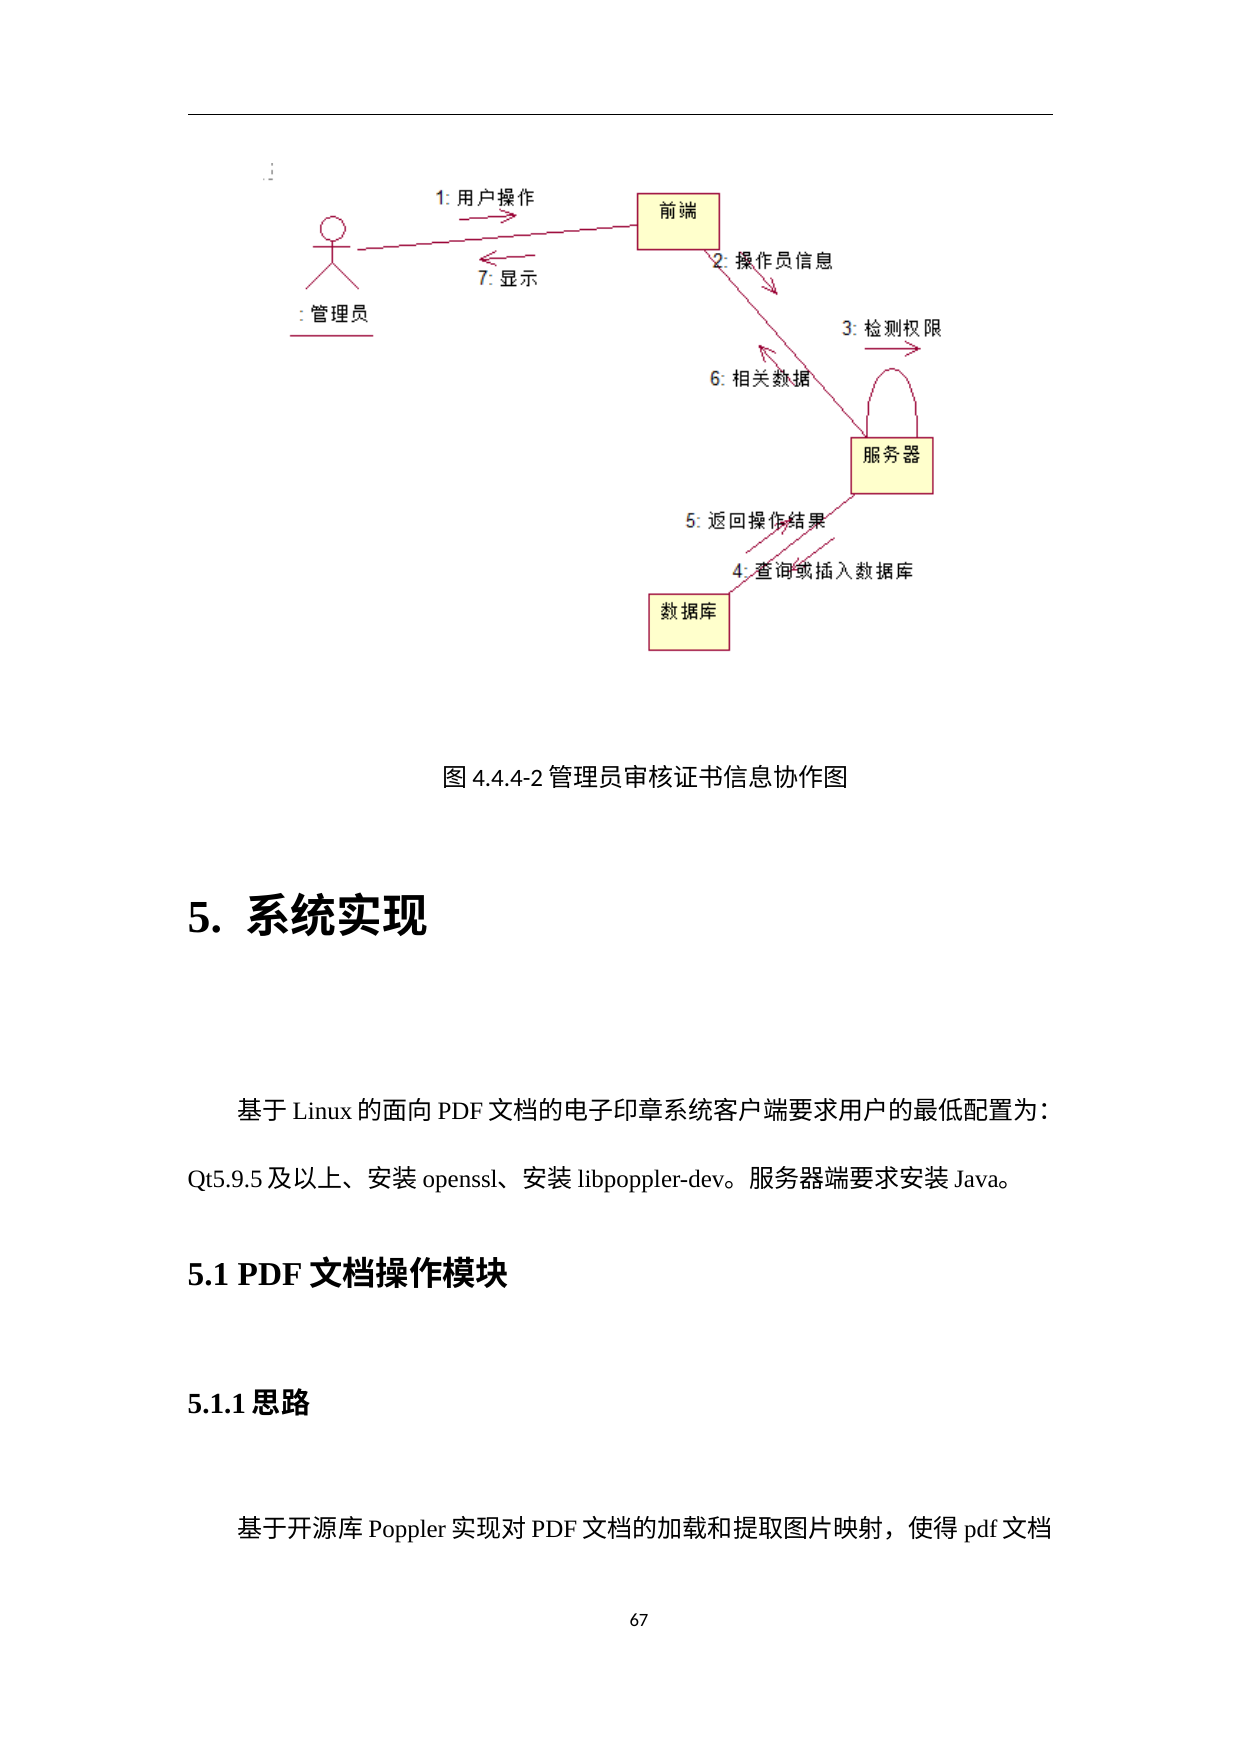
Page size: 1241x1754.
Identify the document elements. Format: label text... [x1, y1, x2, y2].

text Qt5.9.5及以上、安装openssl、安装libpoppler-dev。服务器端要求安装Java。 [187, 1142, 1053, 1210]
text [187, 1493, 1053, 1561]
subtitle 系统实现 [187, 878, 1053, 946]
text 图4.4.4-2管理员审核证书信息协作图 [187, 741, 1053, 809]
text 基于Linux的面向PDF文档的电子印章系统客户端要求用户的最低配置为： [187, 1074, 1053, 1142]
subtitle 5.1.1思路 [187, 1367, 1053, 1435]
subtitle 5.1 PDF文档操作模块 [187, 1237, 1053, 1305]
